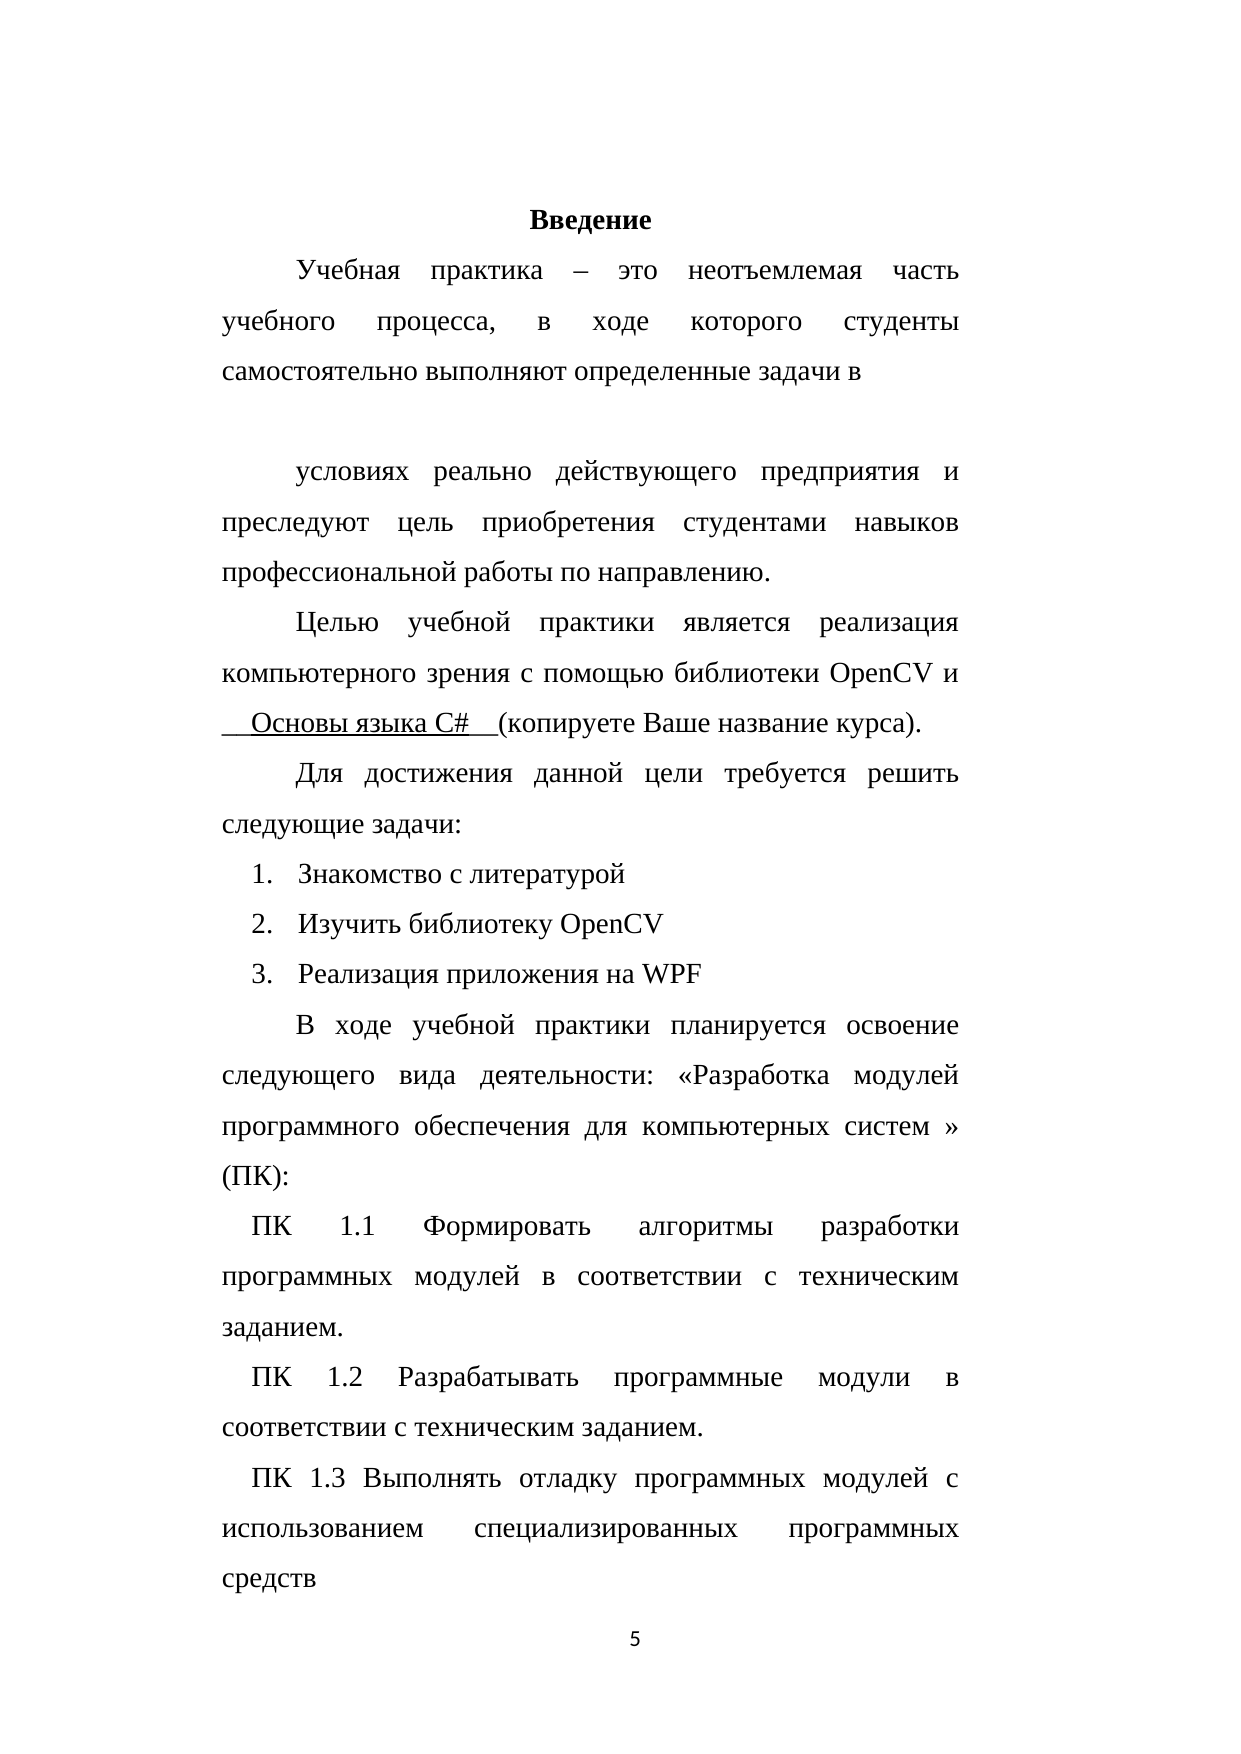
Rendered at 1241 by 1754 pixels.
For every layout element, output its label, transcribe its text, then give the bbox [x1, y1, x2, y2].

text ПК 1.2 Разрабатывать программные модули в соответствии с техническим заданием. [222, 1359, 959, 1443]
list Изучить библиотеку OpenCV [222, 906, 959, 940]
list Реализация приложения на WPF [222, 957, 959, 990]
text Целью учебной практики является реализация компьютерного зрения с помощью библиотеки OpenCV и __Основы языка C#__(копируете Ваше название курса). [222, 604, 959, 739]
text Учебная практика – это неотъемлемая часть учебного процесса, в ходе которого студенты самостоятельно выполняют определенные задачи в [222, 252, 959, 386]
subtitle Введение [222, 202, 959, 236]
text ПК 1.1 Формировать алгоритмы разработки программных модулей в соответствии с техническим заданием. [222, 1208, 959, 1342]
text условиях реально действующего предприятия и преследуют цель приобретения студентами навыков профессиональной работы по направлению. [222, 453, 959, 588]
text ПК 1.3 Выполнять отладку программных модулей с использованием специализированных программных средств [222, 1460, 959, 1594]
text Для достижения данной цели требуется решить следующие задачи: [222, 755, 959, 839]
list Знакомство с литературой [222, 856, 959, 889]
text В ходе учебной практики планируется освоение следующего вида деятельности: «Разработка модулей программного обеспечения для компьютерных систем » (ПК): [222, 1007, 959, 1191]
